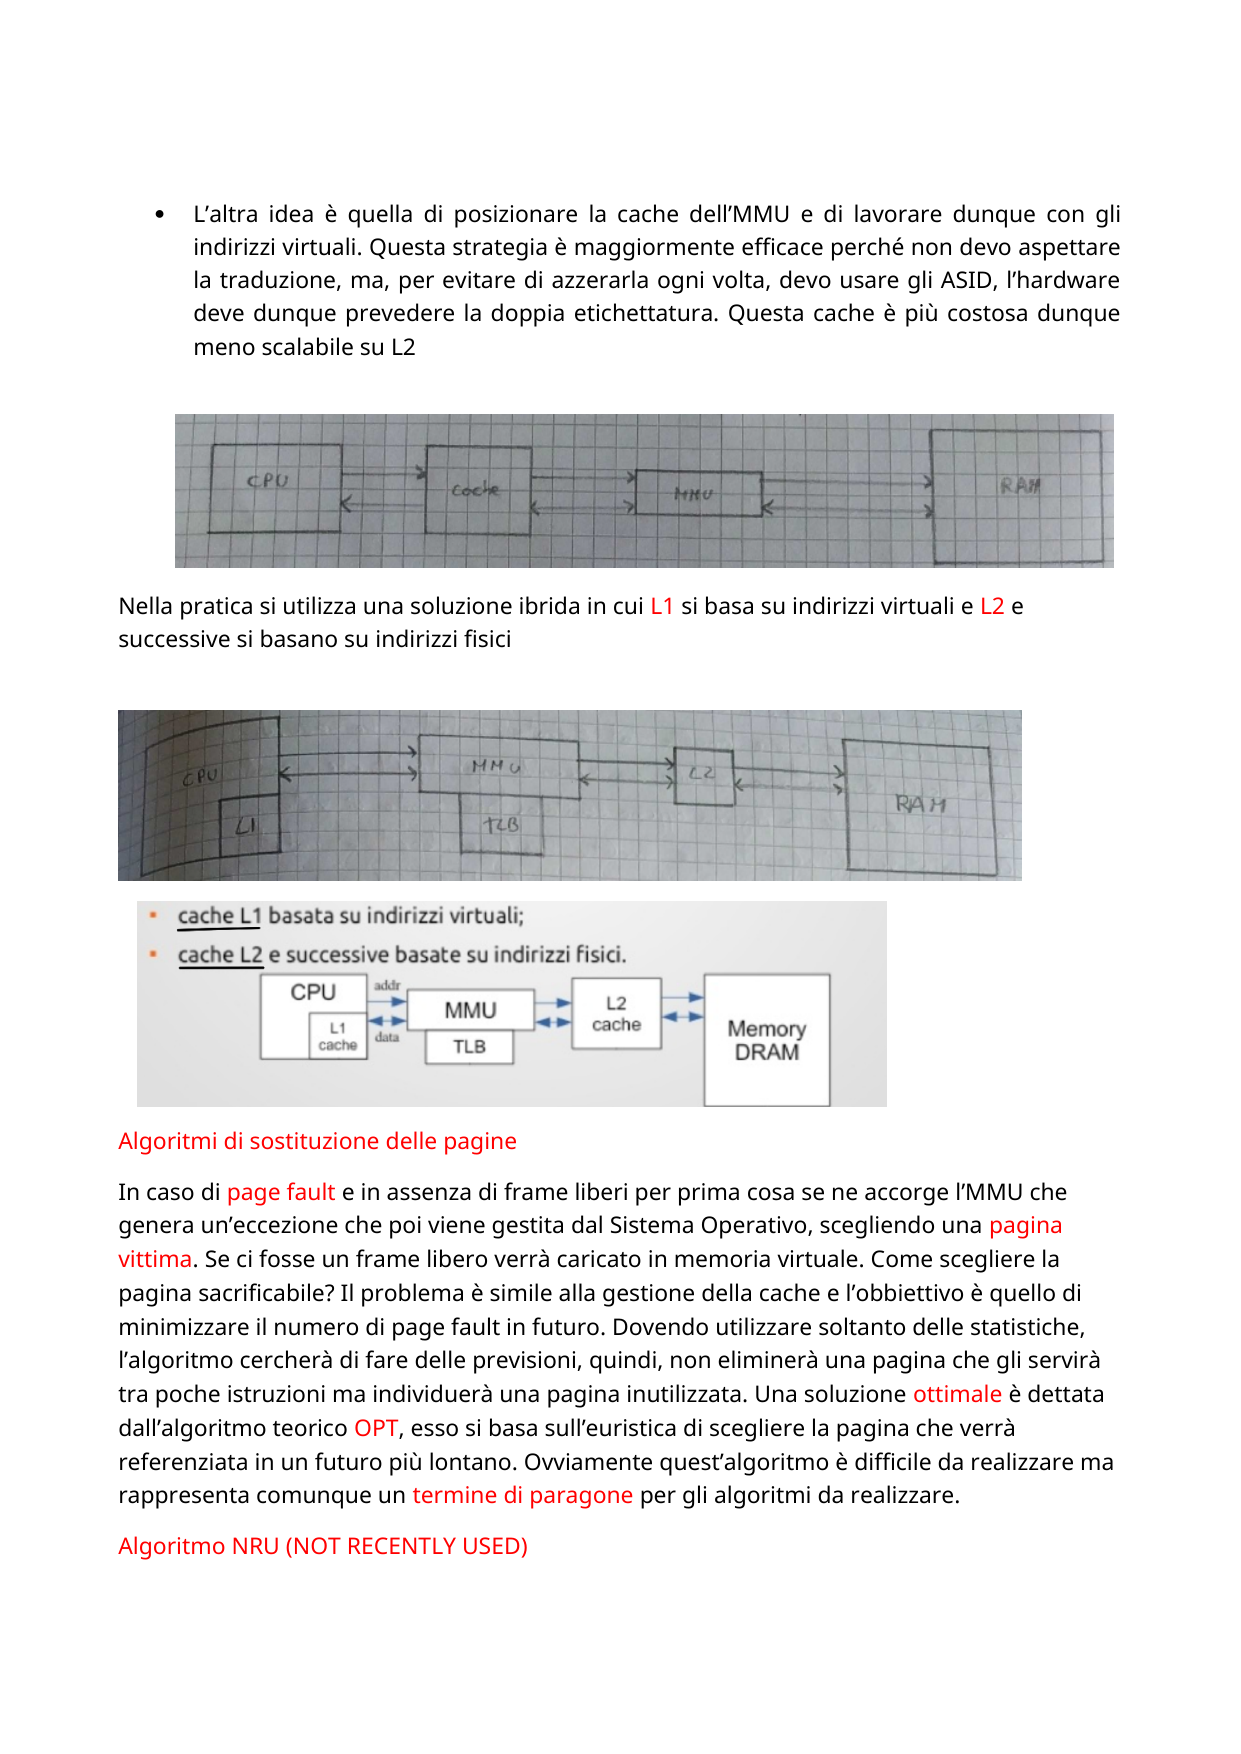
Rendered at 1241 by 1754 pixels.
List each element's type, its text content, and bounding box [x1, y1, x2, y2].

text Algoritmi di sostituzione delle pagine [118, 1125, 1122, 1156]
text In caso di page fault e in assenza di frame liberi per prima cosa se ne accorge l’MMU che genera un’eccezione che poi viene gestita dal Sistema Operativo, scegliendo una pagina vittima. Se ci fosse un frame libero verrà caricato in memoria virtuale. Come scegliere la pagina sacrificabile? Il problema è simile alla gestione della cache e l’obbiettivo è quello di minimizzare il numero di page fault in futuro. Dovendo utilizzare soltanto delle statistiche, l’algoritmo cercherà di fare delle previsioni, quindi, non eliminerà una pagina che gli servirà tra poche istruzioni ma individuerà una pagina inutilizzata. Una soluzione ottimale è dettata dall’algoritmo teorico OPT, esso si basa sull’euristica di scegliere la pagina che verrà referenziata in un futuro più lontano. Ovviamente quest’algoritmo è difficile da realizzare ma rappresenta comunque un termine di paragone per gli algoritmi da realizzare. [118, 1175, 1122, 1510]
picture [175, 414, 1114, 568]
picture [118, 710, 1022, 881]
list L’altra idea è quella di posizionare la cache dell’MMU e di lavorare dunque con gli indirizzi virtuali. Questa strategia è maggiormente efficace perché non devo aspettare la traduzione, ma, per evitare di azzerarla ogni volta, devo usare gli ASID, l’hardware deve dunque prevedere la doppia etichettatura. Questa cache è più costosa dunque meno scalabile su L2 [156, 198, 1122, 362]
text Algoritmo NRU (NOT RECENTLY USED) [118, 1529, 1122, 1561]
